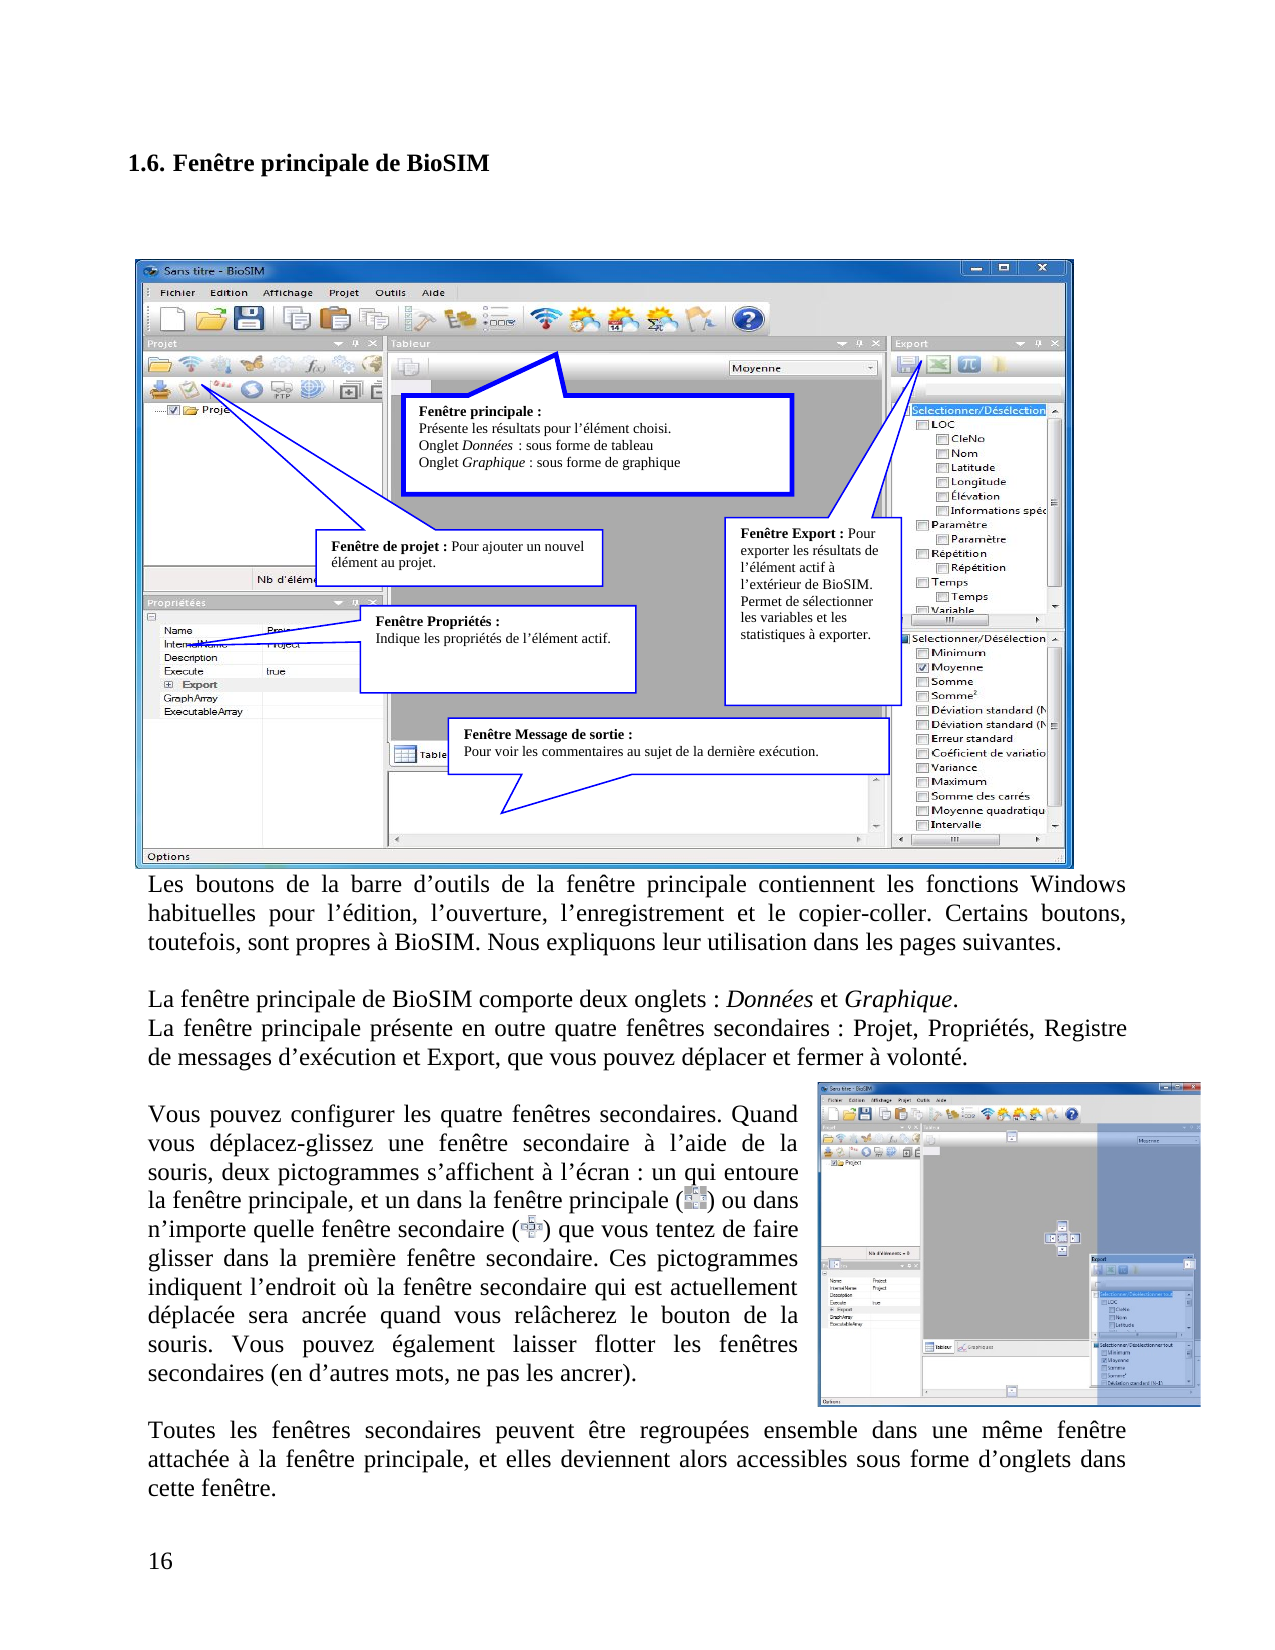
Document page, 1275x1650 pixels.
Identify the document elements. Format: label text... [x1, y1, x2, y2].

picture [683, 1186, 706, 1209]
text La fenêtre principale présente en outre quatre fenêtres secondaires : Projet, Propriétés, Registre de messages d’exécution et Export, que vous pouvez déplacer et fermer à volonté. [148, 1013, 1127, 1070]
text Toutes les fenêtres secondaires peuvent être regroupées ensemble dans une même fenêtre attachée à la fenêtre principale, et elles deviennent alors accessibles sous forme d’onglets dans cette fenêtre. [148, 1415, 1127, 1502]
text La fenêtre principale de BioSIM comporte deux onglets : Données et Graphique. [148, 984, 1127, 1013]
subtitle Fenêtre principale de BioSIM [128, 148, 1127, 176]
picture [816, 1082, 1200, 1405]
text Vous pouvez configurer les quatre fenêtres secondaires. Quand vous déplacez-glissez une fenêtre secondaire à l’aide de la souris, deux pictogrammes s’affichent à l’écran : un qui entoure la fenêtre principale, et un dans la fenêtre principale () ou dans n’importe quelle fenêtre secondaire () que vous tentez de faire glisser dans la première fenêtre secondaire. Ces pictogrammes indiquent l’endroit où la fenêtre secondaire qui est actuellement déplacée sera ancrée quand vous relâcherez le bouton de pouvez également laisser flotter les fenêtres secondaires (en d’autres mots, ne pas les ancrer). [148, 1099, 816, 1387]
picture [135, 259, 1074, 869]
picture [519, 1215, 542, 1238]
